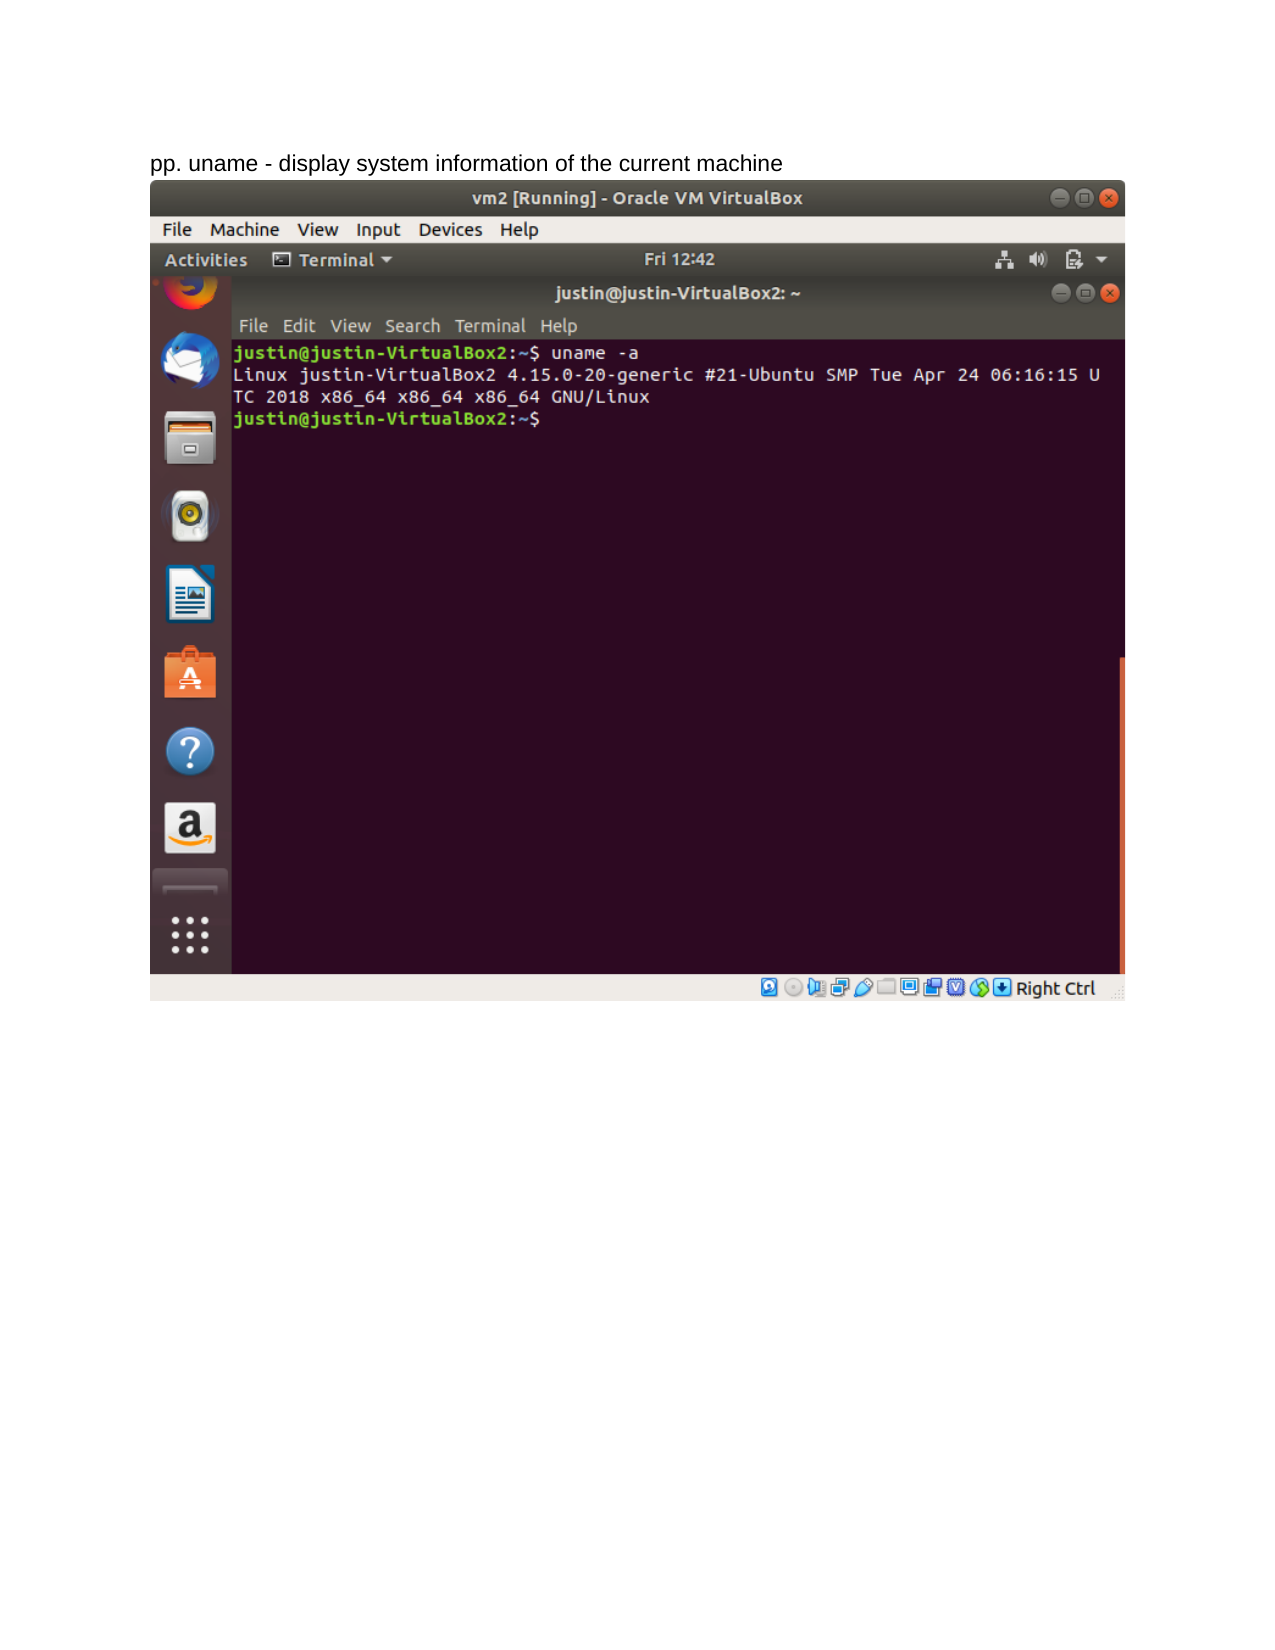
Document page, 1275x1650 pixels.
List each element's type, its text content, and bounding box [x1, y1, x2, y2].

text pp. uname - display system information of the current machine [150, 150, 1125, 176]
picture [150, 180, 1125, 1001]
